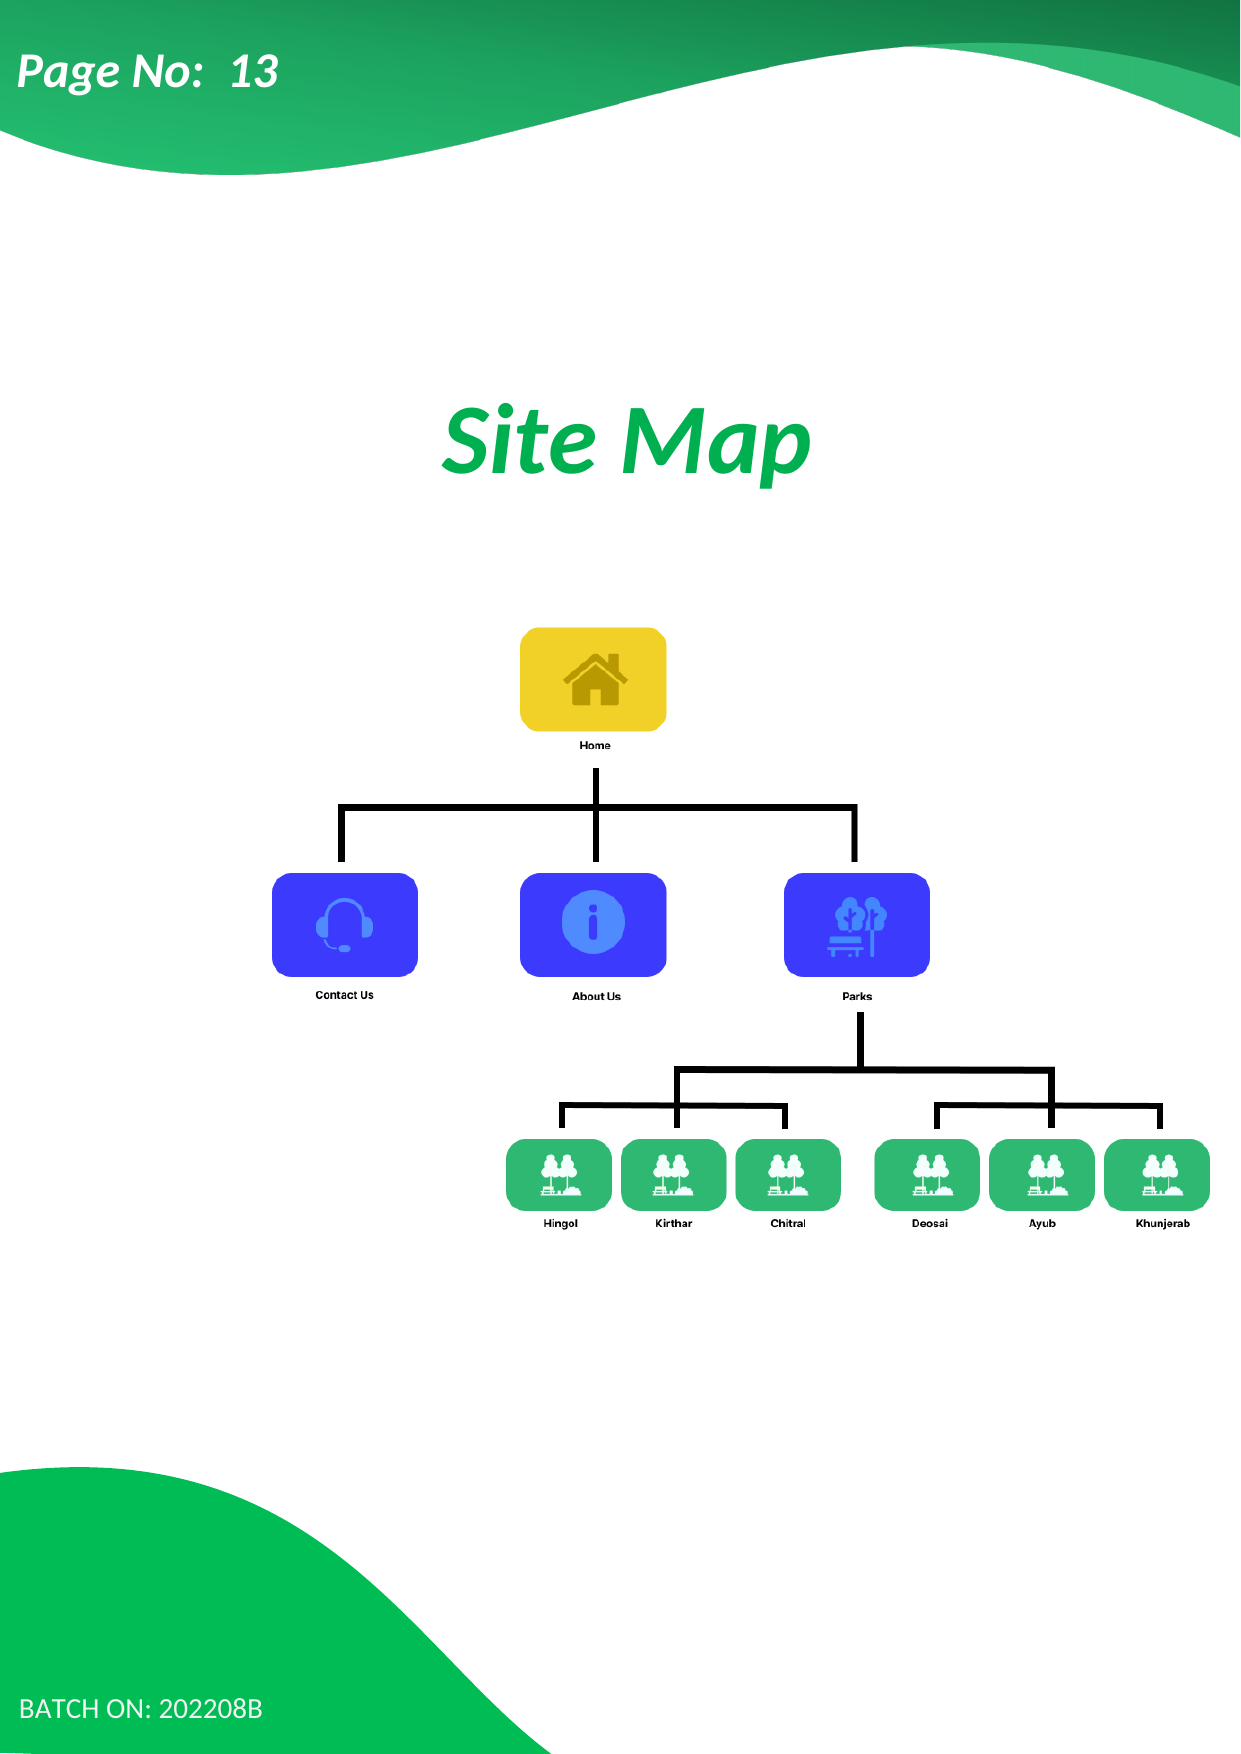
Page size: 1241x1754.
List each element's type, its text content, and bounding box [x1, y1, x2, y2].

picture [0, 0, 1241, 175]
picture [0, 489, 1238, 1407]
subtitle Site Map [169, 377, 1087, 499]
